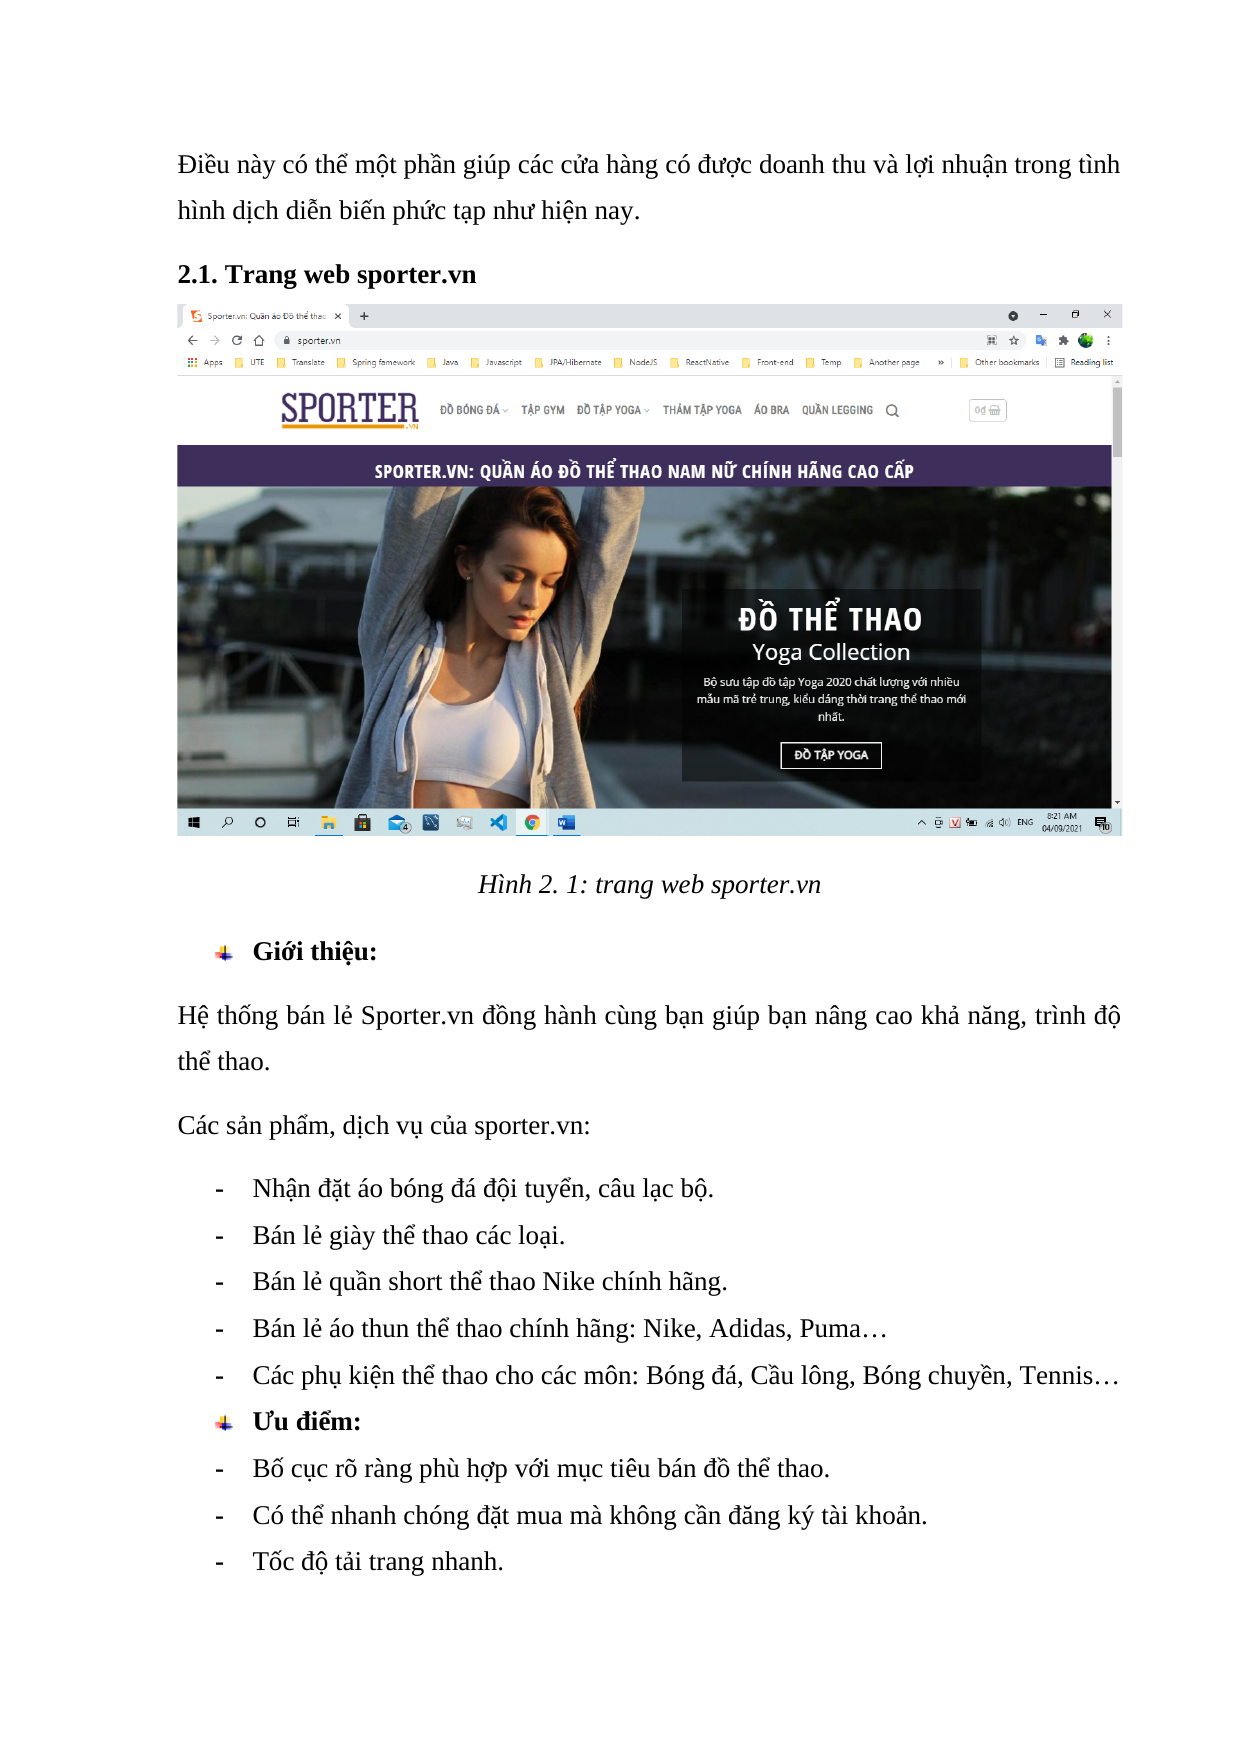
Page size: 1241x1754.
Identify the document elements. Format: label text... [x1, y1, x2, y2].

list Tốc độ tải trang nhanh. [215, 1546, 1122, 1577]
list Giới thiệu: [215, 936, 1122, 967]
text Hệ thống bán lẻ Sporter.vn đồng hành cùng bạn giúp bạn nâng cao khả năng, trình độ thể thao. [177, 999, 1122, 1077]
list Có thể nhanh chóng đặt mua mà không cần đăng ký tài khoản. [215, 1499, 1122, 1530]
subtitle 2.1. Trang web sporter.vn [177, 258, 1122, 289]
picture [215, 944, 233, 961]
text Các sản phẩm, dịch vụ của sporter.vn: [177, 1109, 1122, 1140]
list Các phụ kiện thể thao cho các môn: Bóng đá, Cầu lông, Bóng chuyền, Tennis… [215, 1359, 1122, 1390]
list Bán lẻ áo thun thể thao chính hãng: Nike, Adidas, Puma… [215, 1312, 1122, 1343]
list Bố cục rõ ràng phù hợp với mục tiêu bán đồ thể thao. [215, 1452, 1122, 1483]
list Ưu điểm: [215, 1406, 1122, 1437]
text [177, 148, 1122, 226]
list Bán lẻ quần short thể thao Nike chính hãng. [215, 1266, 1122, 1297]
picture [215, 1414, 233, 1431]
list Nhận đặt áo bóng đá đội tuyển, câu lạc bộ. [215, 1172, 1122, 1203]
text Hình 2. 1: trang web sporter.vn [177, 868, 1122, 899]
list Bán lẻ giày thể thao các loại. [215, 1219, 1122, 1250]
picture [177, 304, 1123, 836]
